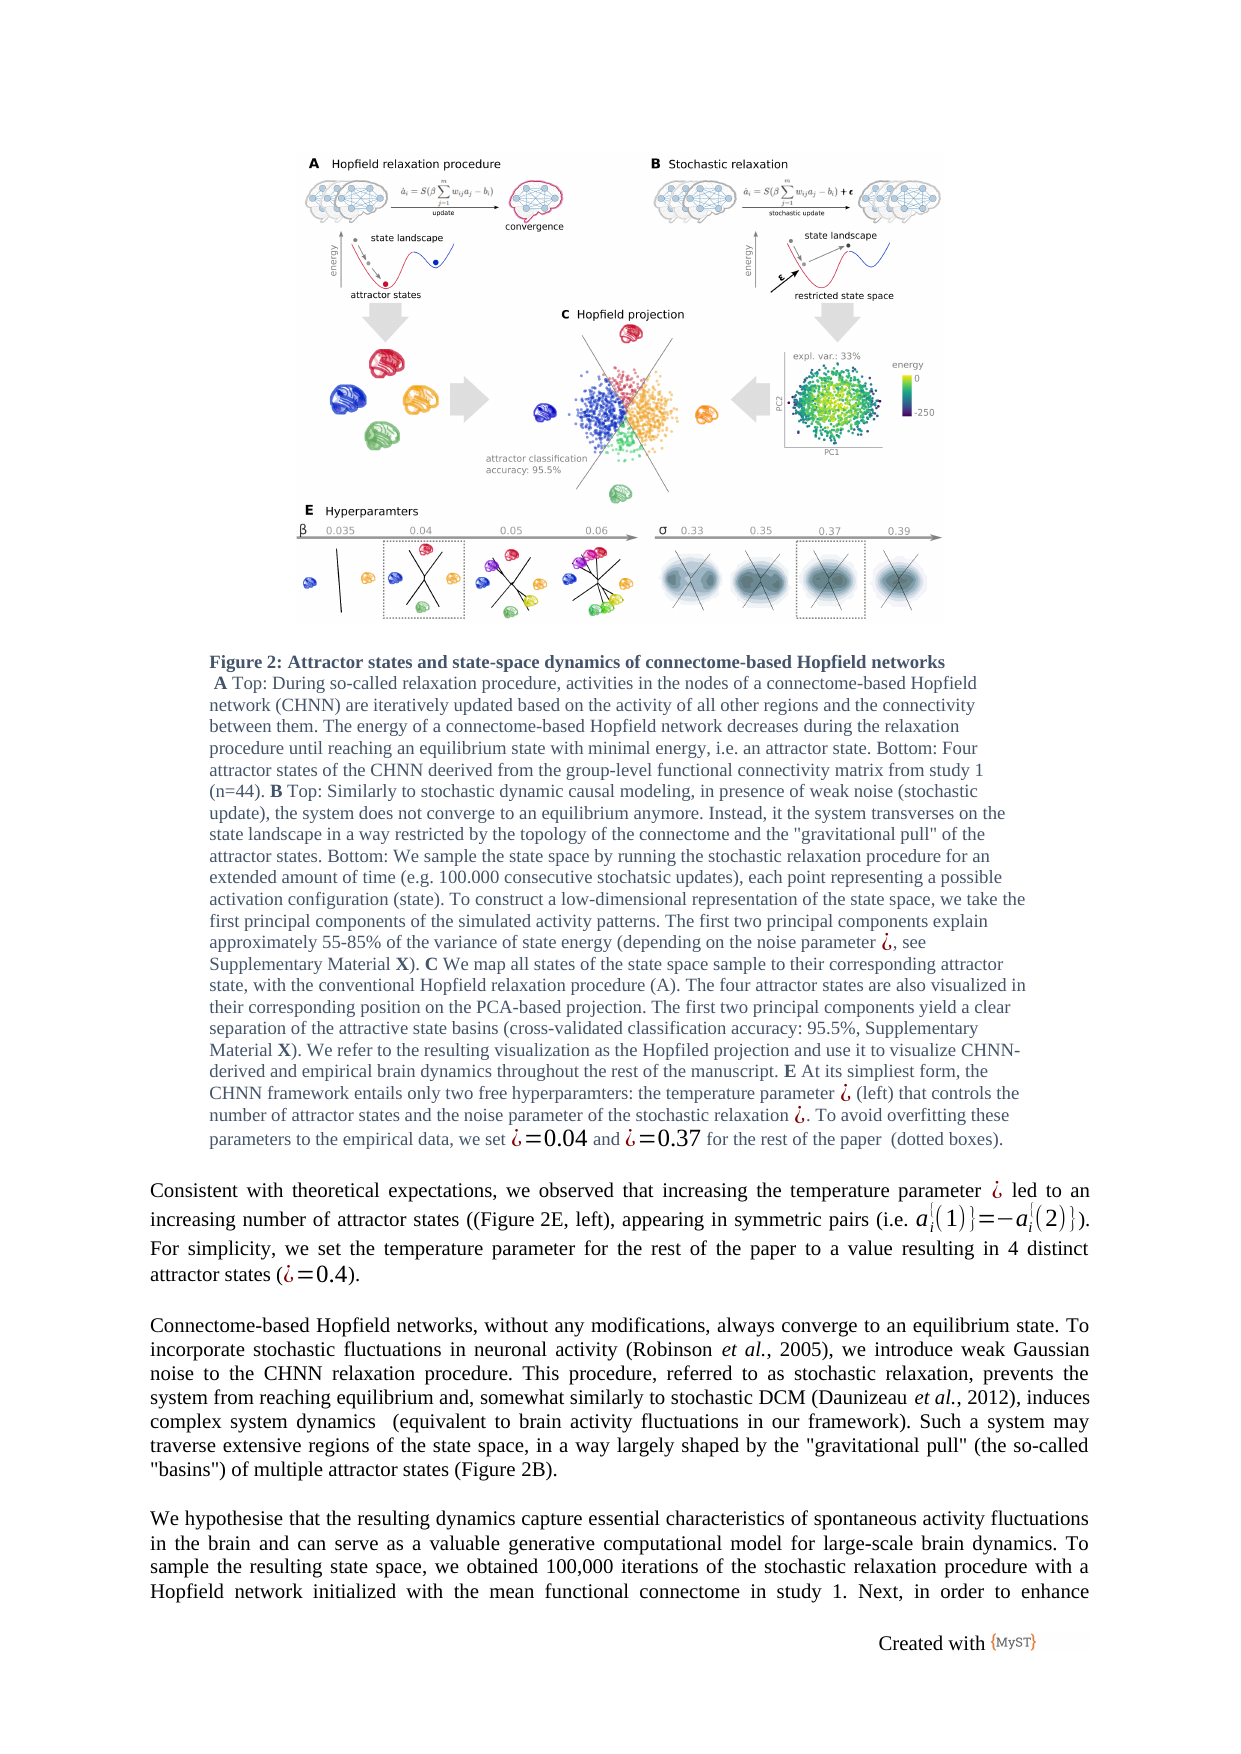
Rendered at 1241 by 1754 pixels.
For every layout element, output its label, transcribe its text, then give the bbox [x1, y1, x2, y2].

text Connectome-based Hopfield networks, without any modifications, always converge to an equilibrium state. To incorporate stochastic fluctuations in neuronal activity (Robinson et al., 2005), we introduce weak Gaussian noise to the CHNN relaxation procedure. This procedure, referred to as stochastic relaxation, prevents the system from reaching equilibrium and, somewhat similarly to stochastic DCM (Daunizeau et al., 2012), induces complex system dynamics (equivalent to brain activity fluctuations in our framework). Such a system may traverse extensive regions of the state space, in a way largely shaped by the "gravitational pull" (the so-called "basins") of multiple attractor states (Figure 2B). [150, 1313, 1090, 1481]
text Consistent with theoretical expectations, we observed that increasing the temperature parameter led to an increasing number of attractor states ((Figure 2E, left), appearing in symmetric pairs (i.e. ). For simplicity, we set the temperature parameter for the rest of the paper to a value resulting in 4 distinct attractor states (). [150, 1178, 1090, 1288]
picture [292, 150, 949, 626]
picture [990, 1633, 1091, 1651]
text Figure 2: Attractor states and state-space dynamics of connectome-based Hopfield networks A Top: During so-called relaxation procedure, activities in the nodes of a connectome-based Hopfield network (CHNN) are iteratively updated based on the activity of all other regions and the connectivity between them. The energy of a connectome-based Hopfield network decreases during the relaxation procedure until reaching an equilibrium state with minimal energy, i.e. an attractor state. Bottom: Four attractor states of the CHNN deerived from the group-level functional connectivity matrix from study 1 (n=44). B Top: Similarly to stochastic dynamic causal modeling, in presence of weak noise (stochastic update), the system does not converge to an equilibrium anymore. Instead, it the system transverses on the state landscape in a way restricted by the topology of the connectome and the "gravitational pull" of the attractor states. Bottom: We sample the state space by running the stochastic relaxation procedure for an extended amount of time (e.g. 100.000 consecutive stochatsic updates), each point representing a possible activation configuration (state). To construct a low-dimensional representation of the state space, we take the first principal components of the simulated activity patterns. The first two principal components explain approximately 55-85% of the variance of state energy (depending on the noise parameter , see Supplementary Material X). C We map all states of the state space sample to their corresponding attractor state, with the conventional Hopfield relaxation procedure (A). The four attractor states are also visualized in their corresponding position on the PCA-based projection. The first two principal components yield a clear separation of the attractive state basins (cross-validated classification accuracy: 95.5%, Supplementary Material X). We refer to the resulting visualization as the Hopfiled projection and use it to visualize CHNN-derived and empirical brain dynamics throughout the rest of the manuscript. E At its simpliest form, the CHNN framework entails only two free hyperparamters: the temperature parameter (left) that controls the number of attractor states and the noise parameter of the stochastic relaxation . To avoid overfitting these parameters to the empirical data, we set and for the rest of the paper (dotted boxes). [209, 651, 1036, 1153]
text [150, 1506, 1090, 1603]
